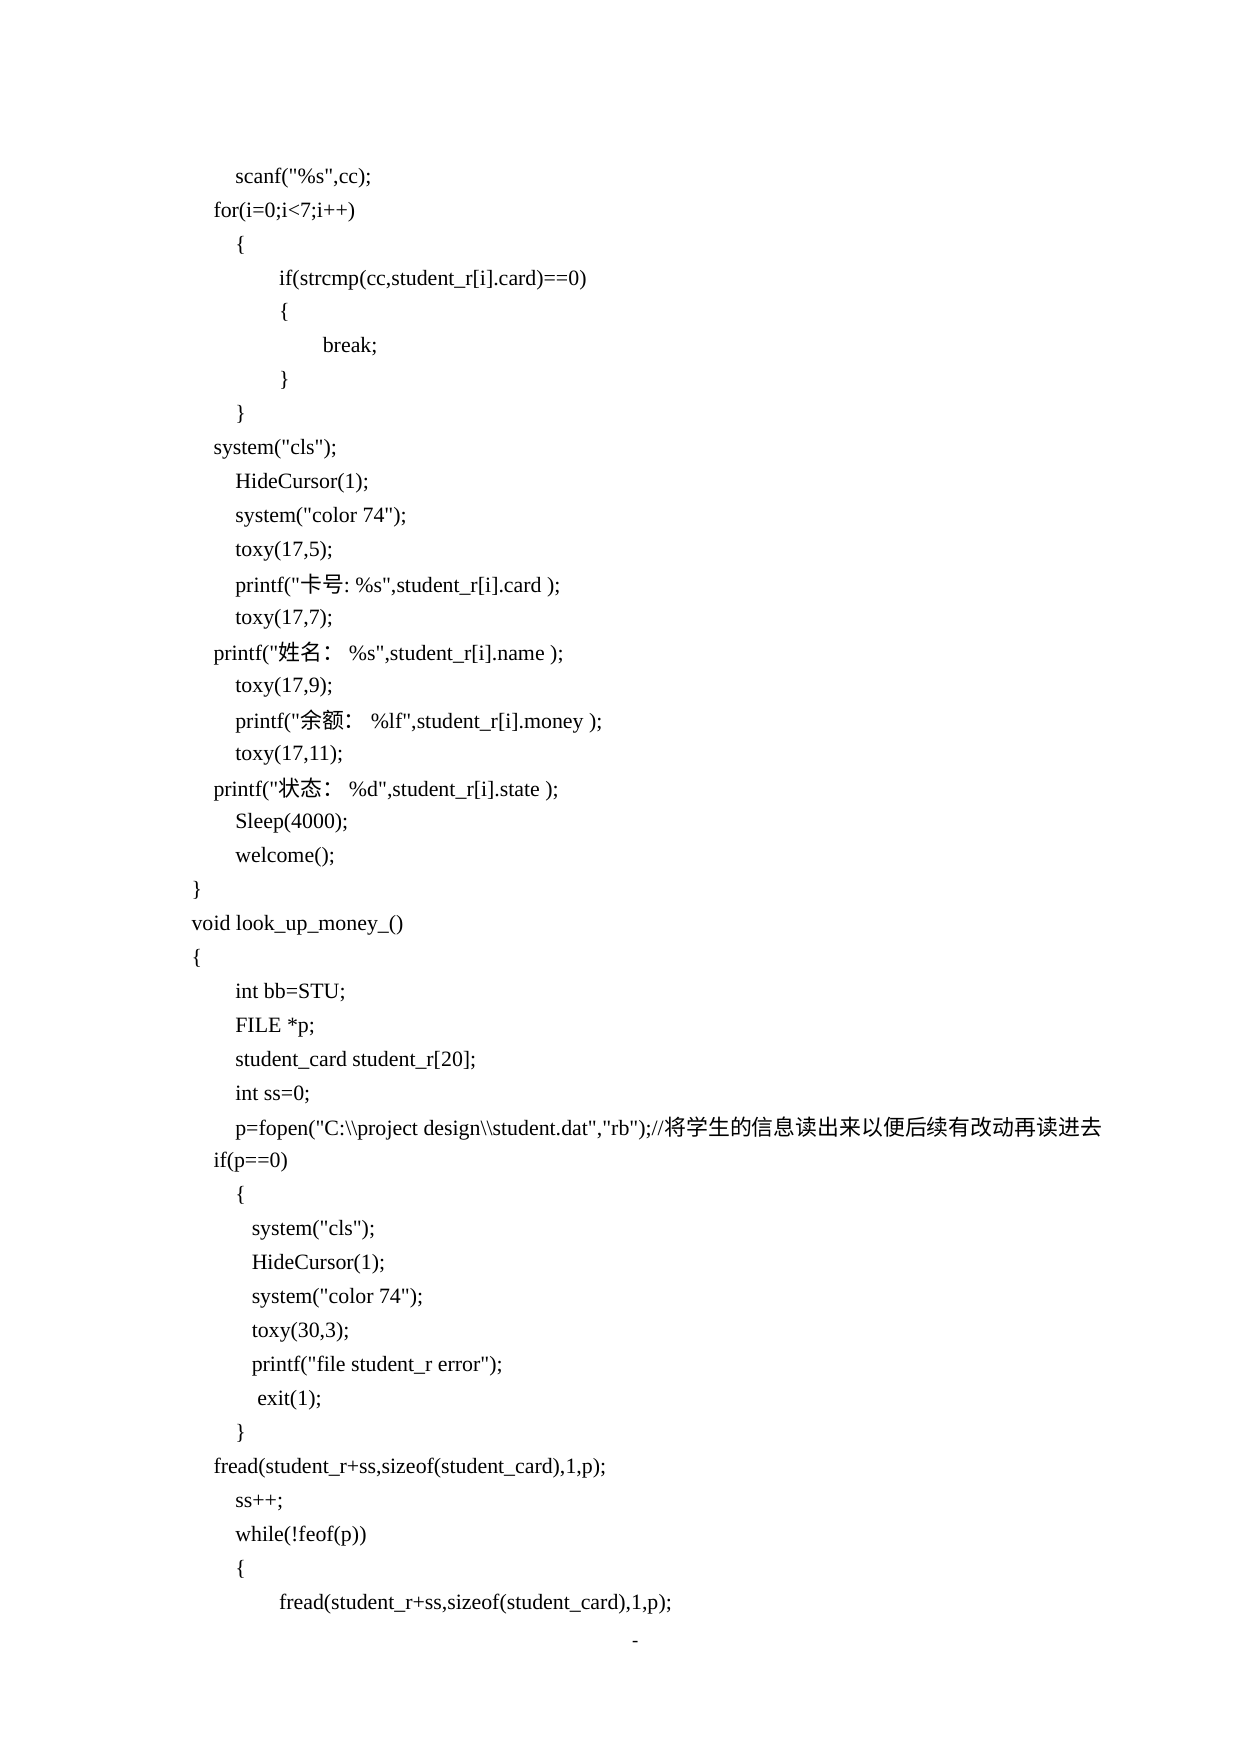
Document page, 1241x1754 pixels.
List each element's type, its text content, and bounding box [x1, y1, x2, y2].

text fread(student_r+ss,sizeof(student_card),1,p); [148, 1449, 1122, 1483]
text break; [148, 328, 1122, 362]
text ss++; [148, 1483, 1122, 1517]
text if(p==0) [148, 1143, 1122, 1177]
text fread(student_r+ss,sizeof(student_card),1,p); [148, 1584, 1122, 1618]
text } [148, 871, 1122, 905]
text exit(1); [148, 1381, 1122, 1415]
text printf("file student_r error"); [148, 1347, 1122, 1381]
text FILE *p; [148, 1007, 1122, 1041]
text printf("状态： %d",student_r[i].state ); [148, 769, 1122, 803]
text { [148, 1177, 1122, 1211]
text toxy(17,9); [148, 668, 1122, 702]
text printf("卡号: %s",student_r[i].card ); [148, 566, 1122, 600]
text } [148, 362, 1122, 396]
text printf("姓名： %s",student_r[i].name ); [148, 634, 1122, 668]
text } [148, 396, 1122, 430]
text p=fopen("C:\\project design\\student.dat","rb");//将学生的信息读出来以便后续有改动再读进去 [148, 1109, 1122, 1143]
text system("cls"); [148, 1211, 1122, 1245]
text { [148, 226, 1122, 260]
text int ss=0; [148, 1075, 1122, 1109]
text system("color 74"); [148, 498, 1122, 532]
text system("color 74"); [148, 1279, 1122, 1313]
text toxy(17,11); [148, 736, 1122, 769]
text { [148, 294, 1122, 328]
text toxy(17,5); [148, 532, 1122, 566]
text HideCursor(1); [148, 464, 1122, 498]
text HideCursor(1); [148, 1245, 1122, 1279]
text { [148, 1551, 1122, 1584]
text welcome(); [148, 837, 1122, 871]
text Sleep(4000); [148, 803, 1122, 837]
text while(!feof(p)) [148, 1517, 1122, 1551]
text student_card student_r[20]; [148, 1041, 1122, 1075]
text if(strcmp(cc,student_r[i].card)==0) [148, 260, 1122, 294]
text toxy(17,7); [148, 600, 1122, 634]
text } [148, 1415, 1122, 1449]
text for(i=0;i<7;i++) [148, 192, 1122, 226]
text { [148, 939, 1122, 973]
text printf("余额： %lf",student_r[i].money ); [148, 702, 1122, 736]
text void look_up_money_() [148, 905, 1122, 939]
text toxy(30,3); [148, 1313, 1122, 1347]
text int bb=STU; [148, 973, 1122, 1007]
text system("cls"); [148, 430, 1122, 464]
text scanf("%s",cc); [148, 158, 1122, 192]
